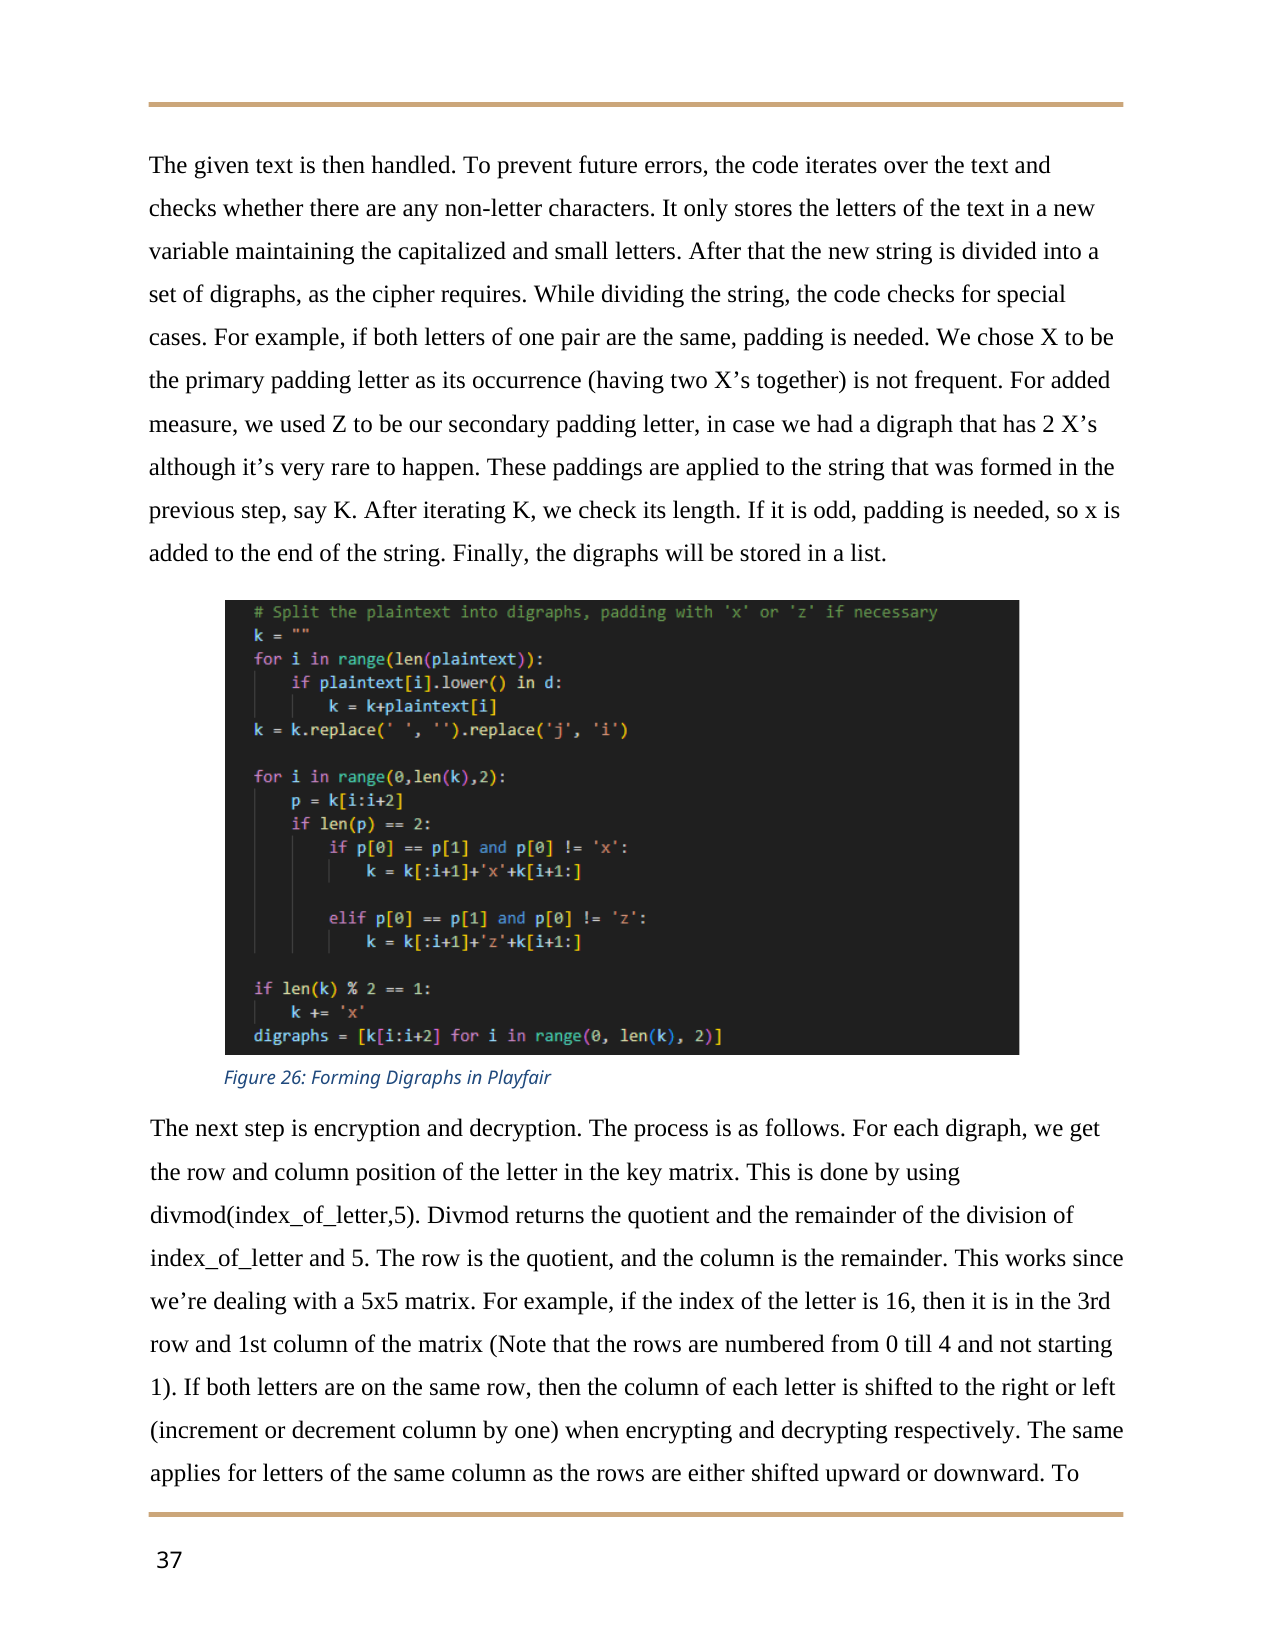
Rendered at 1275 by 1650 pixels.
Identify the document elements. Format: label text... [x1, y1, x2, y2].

picture [225, 600, 1020, 1055]
picture [148, 102, 1124, 107]
text The given text is then handled. To prevent future errors, the code iterates over the text and checks whether there are any non-letter characters. It only stores the letters of the text in a new variable maintaining the capitalized and small letters. After that the new string is divided into a set of digraphs, as the cipher requires. While dividing the string, the code checks for special cases. For example, if both letters of one pair are the same, padding is needed. We chose X to be the primary padding letter as its occurrence (having two X’s together) is not frequent. For added measure, we used Z to be our secondary padding letter, in case we had a digraph that has 2 X’s although it’s very rare to happen. These paddings are applied to the string that was formed in the previous step, say K. After iterating K, we check its length. If it is odd, padding is needed, so x is added to the end of the string. Finally, the digraphs will be stored in a list. [148, 150, 1125, 567]
picture [148, 1512, 1124, 1517]
